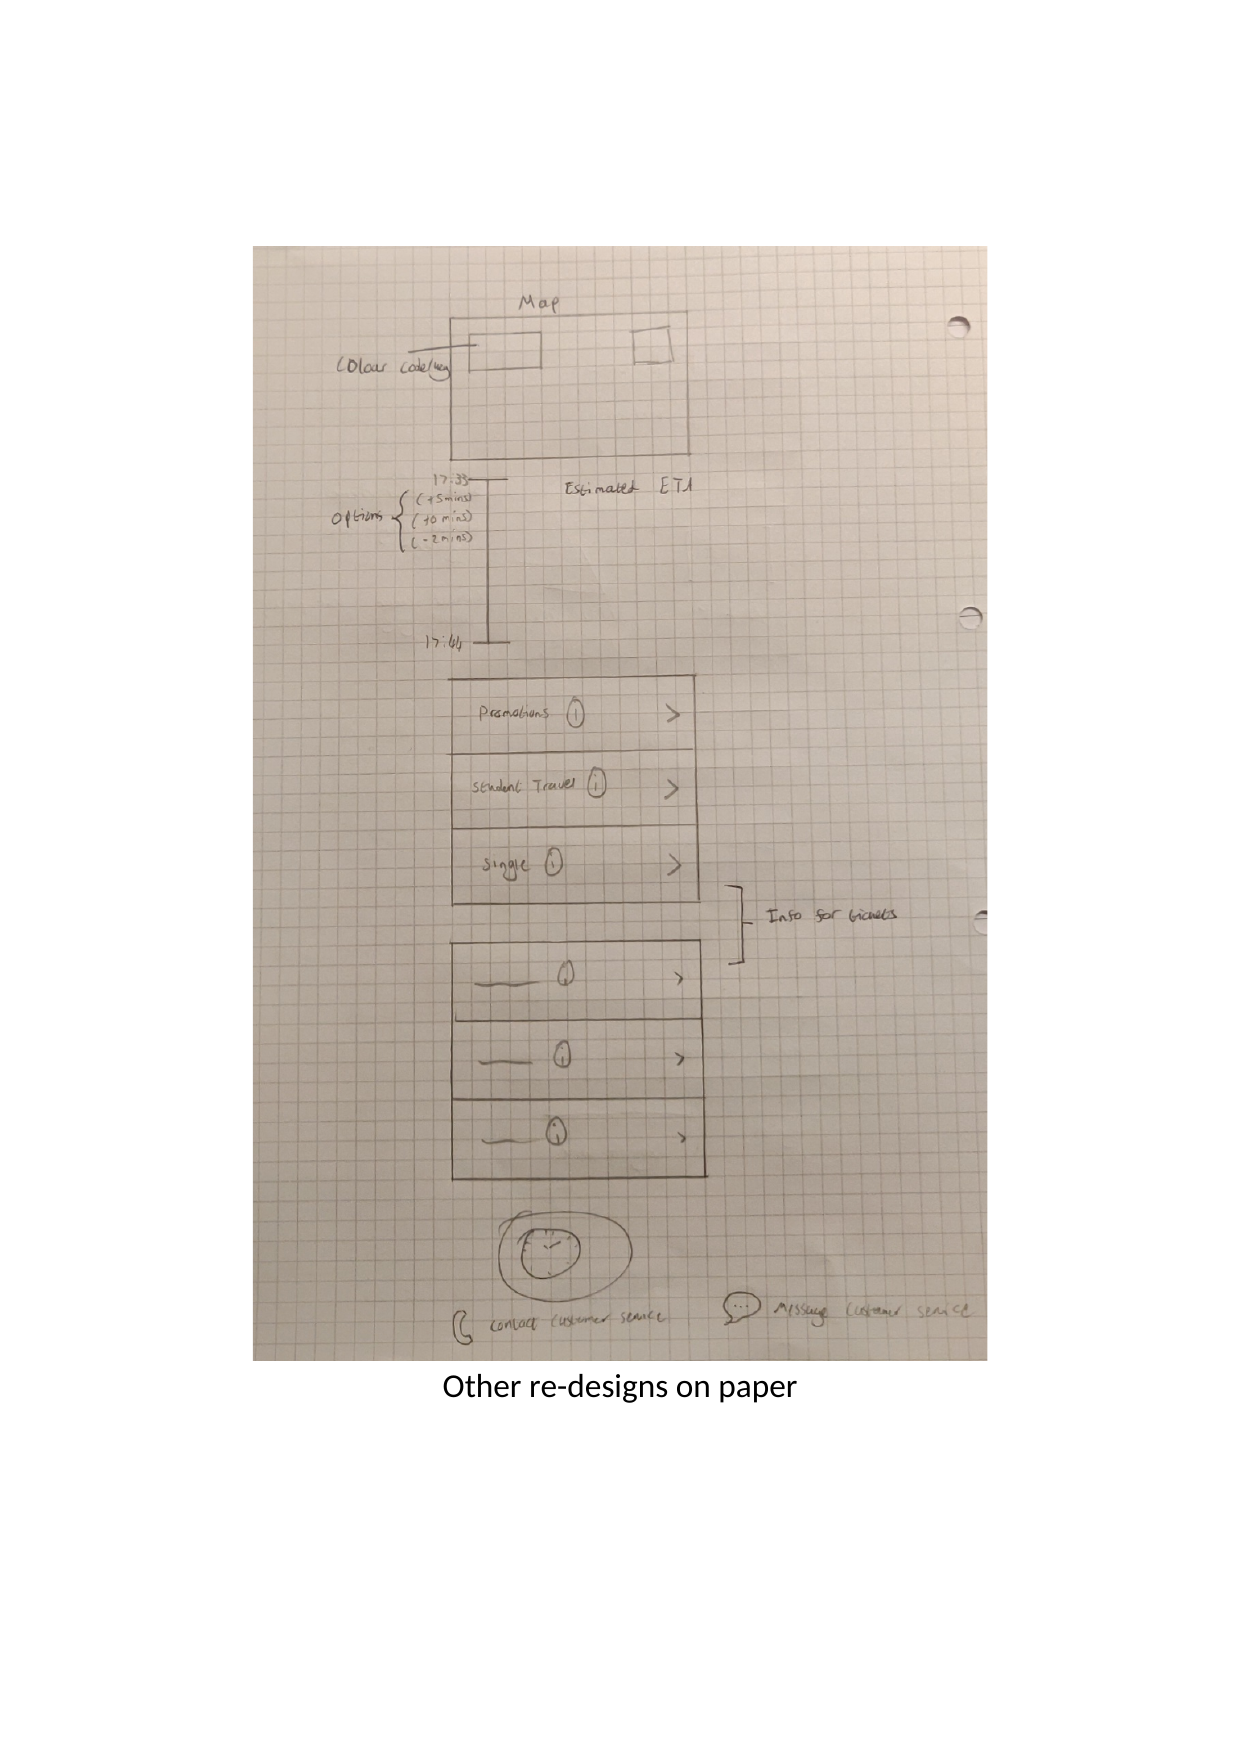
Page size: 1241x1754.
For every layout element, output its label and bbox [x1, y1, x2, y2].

picture [252, 246, 988, 1361]
